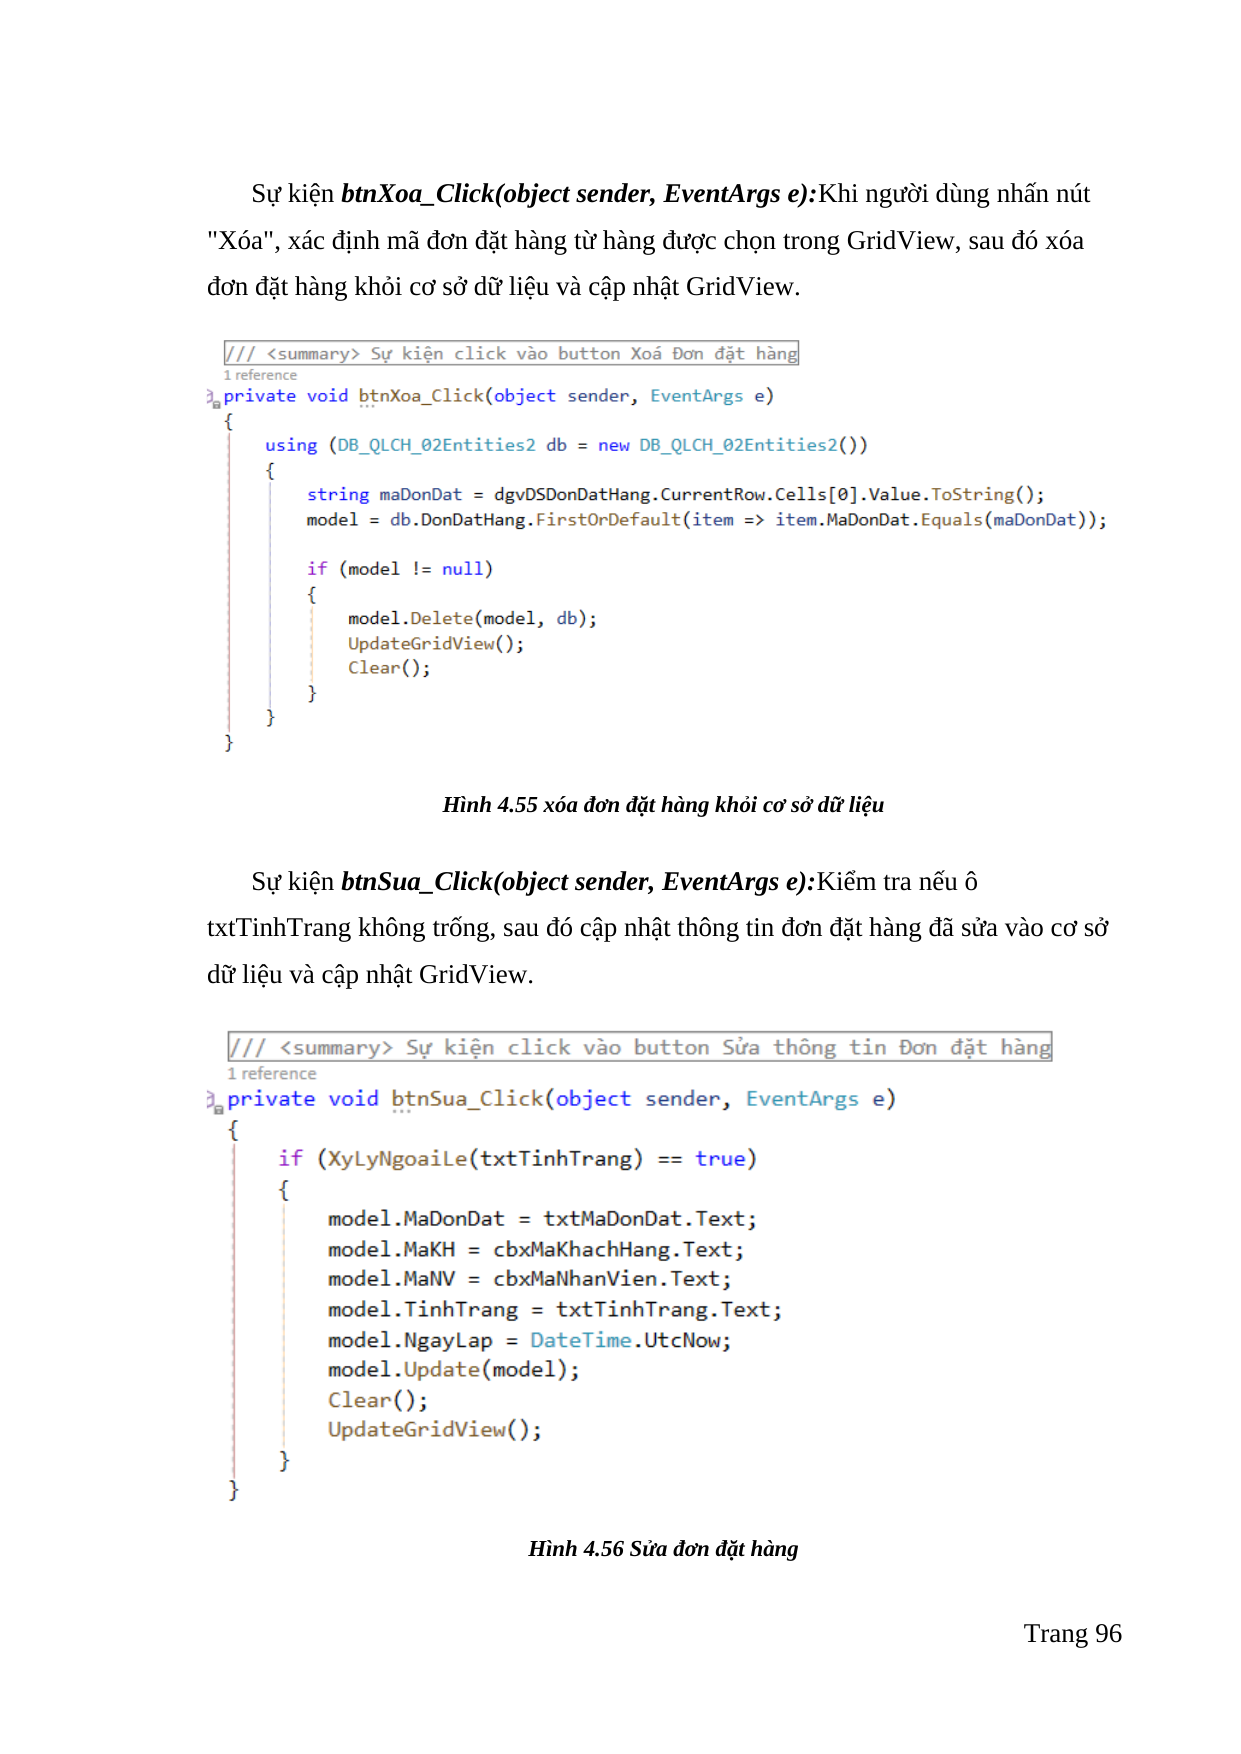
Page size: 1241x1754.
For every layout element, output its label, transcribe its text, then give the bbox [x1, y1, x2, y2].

text Sự kiện btnXoa_Click(object sender, EventArgs e):Khi người dùng nhấn nút "Xóa", xác định mã đơn đặt hàng từ hàng được chọn trong GridView, sau đó xóa đơn đặt hàng khỏi cơ sở dữ liệu và cập nhật GridView. [207, 177, 1122, 302]
text Sự kiện btnSua_Click(object sender, EventArgs e):Kiểm tra nếu ô txtTinhTrang không trống, sau đó cập nhật thông tin đơn đặt hàng đã sửa vào cơ sở dữ liệu và cập nhật GridView. [207, 865, 1122, 989]
picture [206, 333, 1123, 759]
picture [206, 1021, 1123, 1504]
